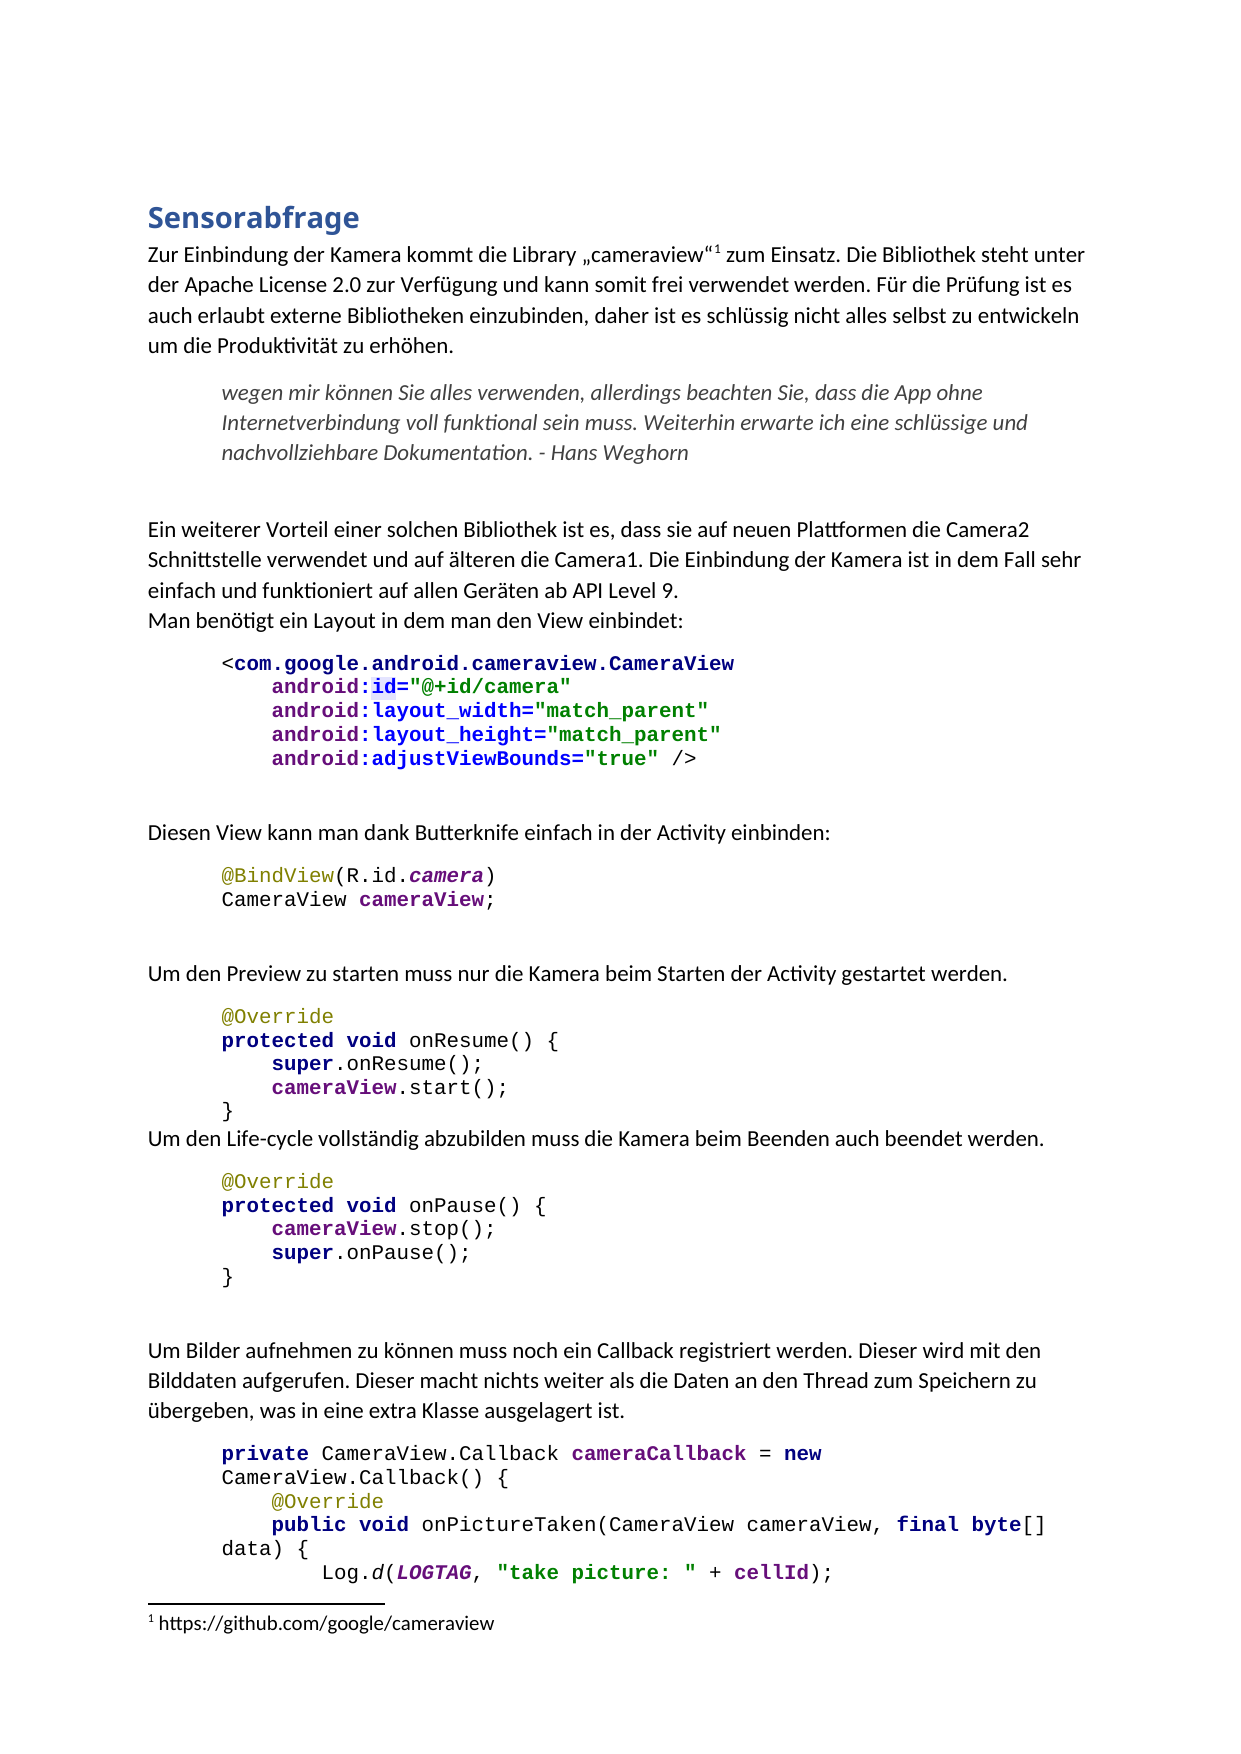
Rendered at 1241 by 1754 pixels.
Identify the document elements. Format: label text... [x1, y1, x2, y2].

text wegen mir können Sie alles verwenden, allerdings beachten Sie, dass die App ohne Internetverbindung voll funktional sein muss. Weiterhin erwarte ich eine schlüssige und nachvollziehbare Dokumentation. - Hans Weghorn [221, 378, 1093, 466]
text @Override protected void onPause() { cameraView.stop(); super.onPause(); } [221, 1171, 1093, 1289]
text Ein weiterer Vorteil einer solchen Bibliothek ist es, dass sie auf neuen Plattformen die Camera2 Schnittstelle verwendet und auf älteren die Camera1. Die Einbindung der Kamera ist in dem Fall sehr einfach und funktioniert auf allen Geräten ab API Level 9. Man benötigt ein Layout in dem man den View einbindet: [148, 485, 1093, 634]
text Zur Einbindung der Kamera kommt die Library „cameraview“ zum Einsatz. Die Bibliothek steht unter der Apache License 2.0 zur Verfügung und kann somit frei verwendet werden. Für die Prüfung ist es auch erlaubt externe Bibliotheken einzubinden, daher ist es schlüssig nicht alles selbst zu entwickeln um die Produktivität zu erhöhen. [148, 240, 1093, 359]
text Um den Life-cycle vollständig abzubilden muss die Kamera beim Beenden auch beendet werden. [148, 1124, 1093, 1152]
text Diesen View kann man dank Butterknife einfach in der Activity einbinden: [148, 818, 1093, 846]
text <com.google.android.cameraview.CameraView android:id="@+id/camera" android:layout_width="match_parent" android:layout_height="match_parent" android:adjustViewBounds="true" /> [221, 653, 1093, 771]
text @BindView(R.id.camera) CameraView cameraView; [221, 865, 1093, 912]
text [221, 1443, 1093, 1585]
text Um Bilder aufnehmen zu können muss noch ein Callback registriert werden. Dieser wird mit den Bilddaten aufgerufen. Dieser macht nichts weiter als die Daten an den Thread zum Speichern zu übergeben, was in eine extra Klasse ausgelagert ist. [148, 1336, 1093, 1424]
text Um den Preview zu starten muss nur die Kamera beim Starten der Activity gestartet werden. [148, 959, 1093, 987]
subtitle Sensorabfrage [148, 198, 1093, 237]
text @Override protected void onResume() { super.onResume(); cameraView.start(); } [221, 1006, 1093, 1124]
